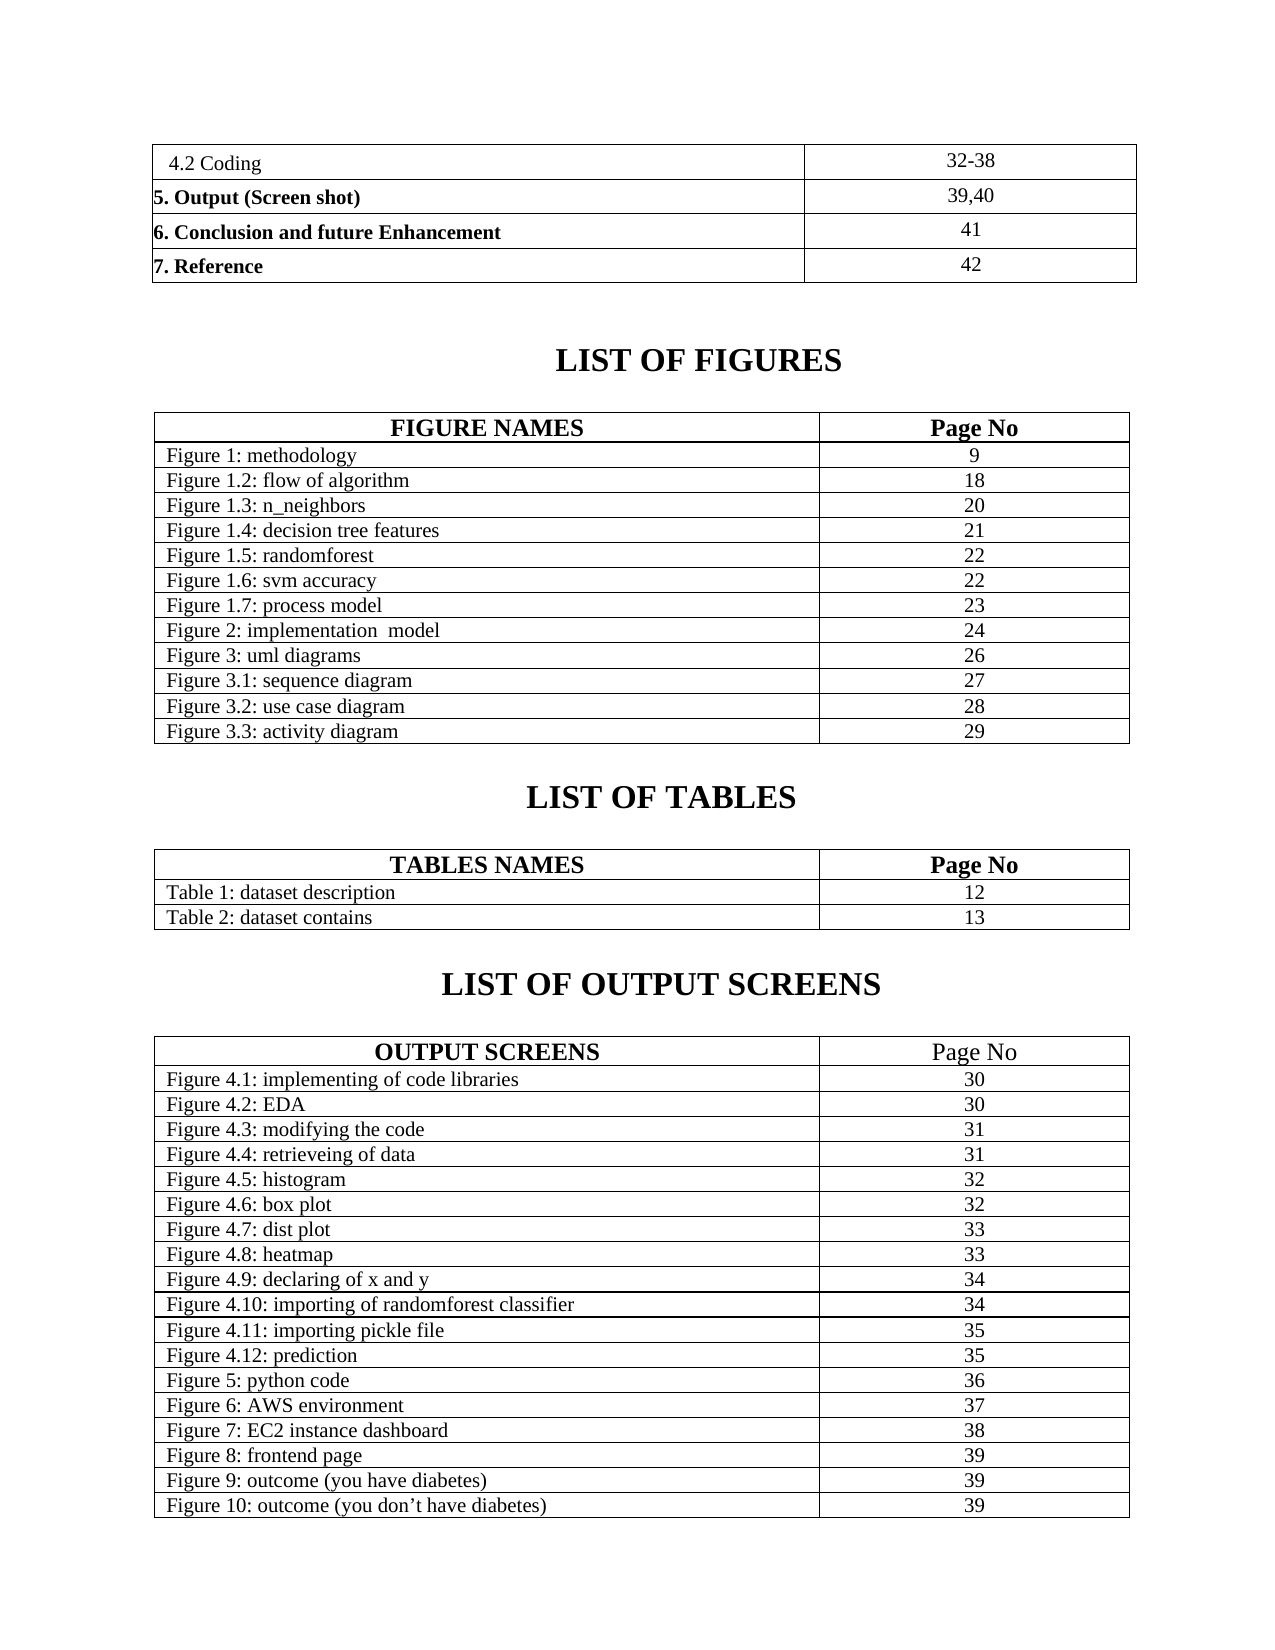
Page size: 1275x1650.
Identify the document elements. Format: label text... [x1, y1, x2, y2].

table_cell 29 [820, 719, 1129, 743]
text LIST OF FIGURES [110, 340, 1212, 378]
table_cell Figure 4.6: box plot [155, 1192, 819, 1216]
table_cell Figure 1.5: randomforest [155, 543, 819, 567]
table_cell 28 [820, 694, 1129, 718]
table_cell Figure 2: implementation model [155, 618, 819, 642]
table_cell Figure 1.2: flow of algorithm [155, 468, 819, 492]
table_cell Figure 7: EC2 instance dashboard [155, 1418, 819, 1442]
table_cell Figure 4.2: EDA [155, 1092, 819, 1116]
table_cell 6. Conclusion and future Enhancement [153, 214, 804, 247]
table_cell 33 [820, 1242, 1129, 1266]
table_cell 36 [820, 1368, 1129, 1392]
table_cell 34 [820, 1267, 1129, 1291]
table_cell 32 [820, 1167, 1129, 1191]
table_cell 42 [805, 249, 1136, 282]
table_cell Figure 4.8: heatmap [155, 1242, 819, 1266]
table_cell Figure 1.4: decision tree features [155, 518, 819, 542]
table_cell 5. Output (Screen shot) [153, 180, 804, 213]
table_cell Figure 3: uml diagrams [155, 643, 819, 667]
table_cell 38 [820, 1418, 1129, 1442]
table_cell 39 [820, 1468, 1129, 1492]
table_cell Figure 1.7: process model [155, 593, 819, 617]
table_header OUTPUT SCREENS [155, 1037, 819, 1065]
table_cell 22 [820, 543, 1129, 567]
text LIST OF TABLES [110, 777, 1212, 816]
table_cell 13 [820, 905, 1129, 929]
table_cell Figure 1.3: n_neighbors [155, 493, 819, 517]
table_cell Figure 9: outcome (you have diabetes) [155, 1468, 819, 1492]
table_header Page No [820, 850, 1129, 879]
table_cell Figure 4.12: prediction [155, 1343, 819, 1367]
table_cell Table 1: dataset description [155, 880, 819, 904]
table_header Page No [820, 413, 1129, 441]
table_cell 39 [820, 1443, 1129, 1467]
table_cell Figure 1: methodology [155, 443, 819, 467]
table_cell 41 [805, 214, 1136, 247]
table_cell 37 [820, 1393, 1129, 1417]
table_header FIGURE NAMES [155, 413, 819, 441]
table_cell Figure 3.2: use case diagram [155, 694, 819, 718]
table_cell Figure 4.11: importing pickle file [155, 1318, 819, 1342]
table_cell 32-38 [805, 145, 1136, 178]
table_cell 7. Reference [153, 249, 804, 282]
table_cell Figure 4.3: modifying the code [155, 1117, 819, 1141]
table_cell 18 [820, 468, 1129, 492]
table_cell 32 [820, 1192, 1129, 1216]
table_cell Table 2: dataset contains [155, 905, 819, 929]
table_cell 21 [820, 518, 1129, 542]
table_cell 35 [820, 1343, 1129, 1367]
table_cell Figure 4.5: histogram [155, 1167, 819, 1191]
table_cell 35 [820, 1318, 1129, 1342]
table_cell 23 [820, 593, 1129, 617]
table_cell 4.2 Coding [153, 145, 804, 178]
table_cell Figure 6: AWS environment [155, 1393, 819, 1417]
table_cell Figure 1.6: svm accuracy [155, 568, 819, 592]
table_cell Figure 8: frontend page [155, 1443, 819, 1467]
table_cell Figure 10: outcome (you don’t have diabetes) [155, 1493, 819, 1517]
table_cell Figure 4.10: importing of randomforest classifier [155, 1293, 819, 1316]
table_cell 30 [820, 1066, 1129, 1091]
table_cell Figure 4.4: retrieveing of data [155, 1142, 819, 1166]
table_cell 34 [820, 1293, 1129, 1316]
text LIST OF OUTPUT SCREENS [110, 964, 1212, 1002]
table_cell 33 [820, 1217, 1129, 1241]
table_header Page No [820, 1037, 1129, 1065]
table_cell 22 [820, 568, 1129, 592]
table_cell 24 [820, 618, 1129, 642]
table_cell 20 [820, 493, 1129, 517]
table_header TABLES NAMES [155, 850, 819, 879]
table_cell 27 [820, 669, 1129, 692]
table_cell 31 [820, 1142, 1129, 1166]
table_cell 39,40 [805, 180, 1136, 213]
table_cell 26 [820, 643, 1129, 667]
table_cell Figure 4.9: declaring of x and y [155, 1267, 819, 1291]
table_cell 31 [820, 1117, 1129, 1141]
table_cell 9 [820, 443, 1129, 467]
table_cell 30 [820, 1092, 1129, 1116]
table_cell 12 [820, 880, 1129, 904]
table_cell Figure 5: python code [155, 1368, 819, 1392]
table_cell Figure 4.7: dist plot [155, 1217, 819, 1241]
table_cell Figure 4.1: implementing of code libraries [155, 1066, 819, 1091]
table_cell Figure 3.1: sequence diagram [155, 669, 819, 692]
table_cell Figure 3.3: activity diagram [155, 719, 819, 743]
table_cell 39 [820, 1493, 1129, 1517]
